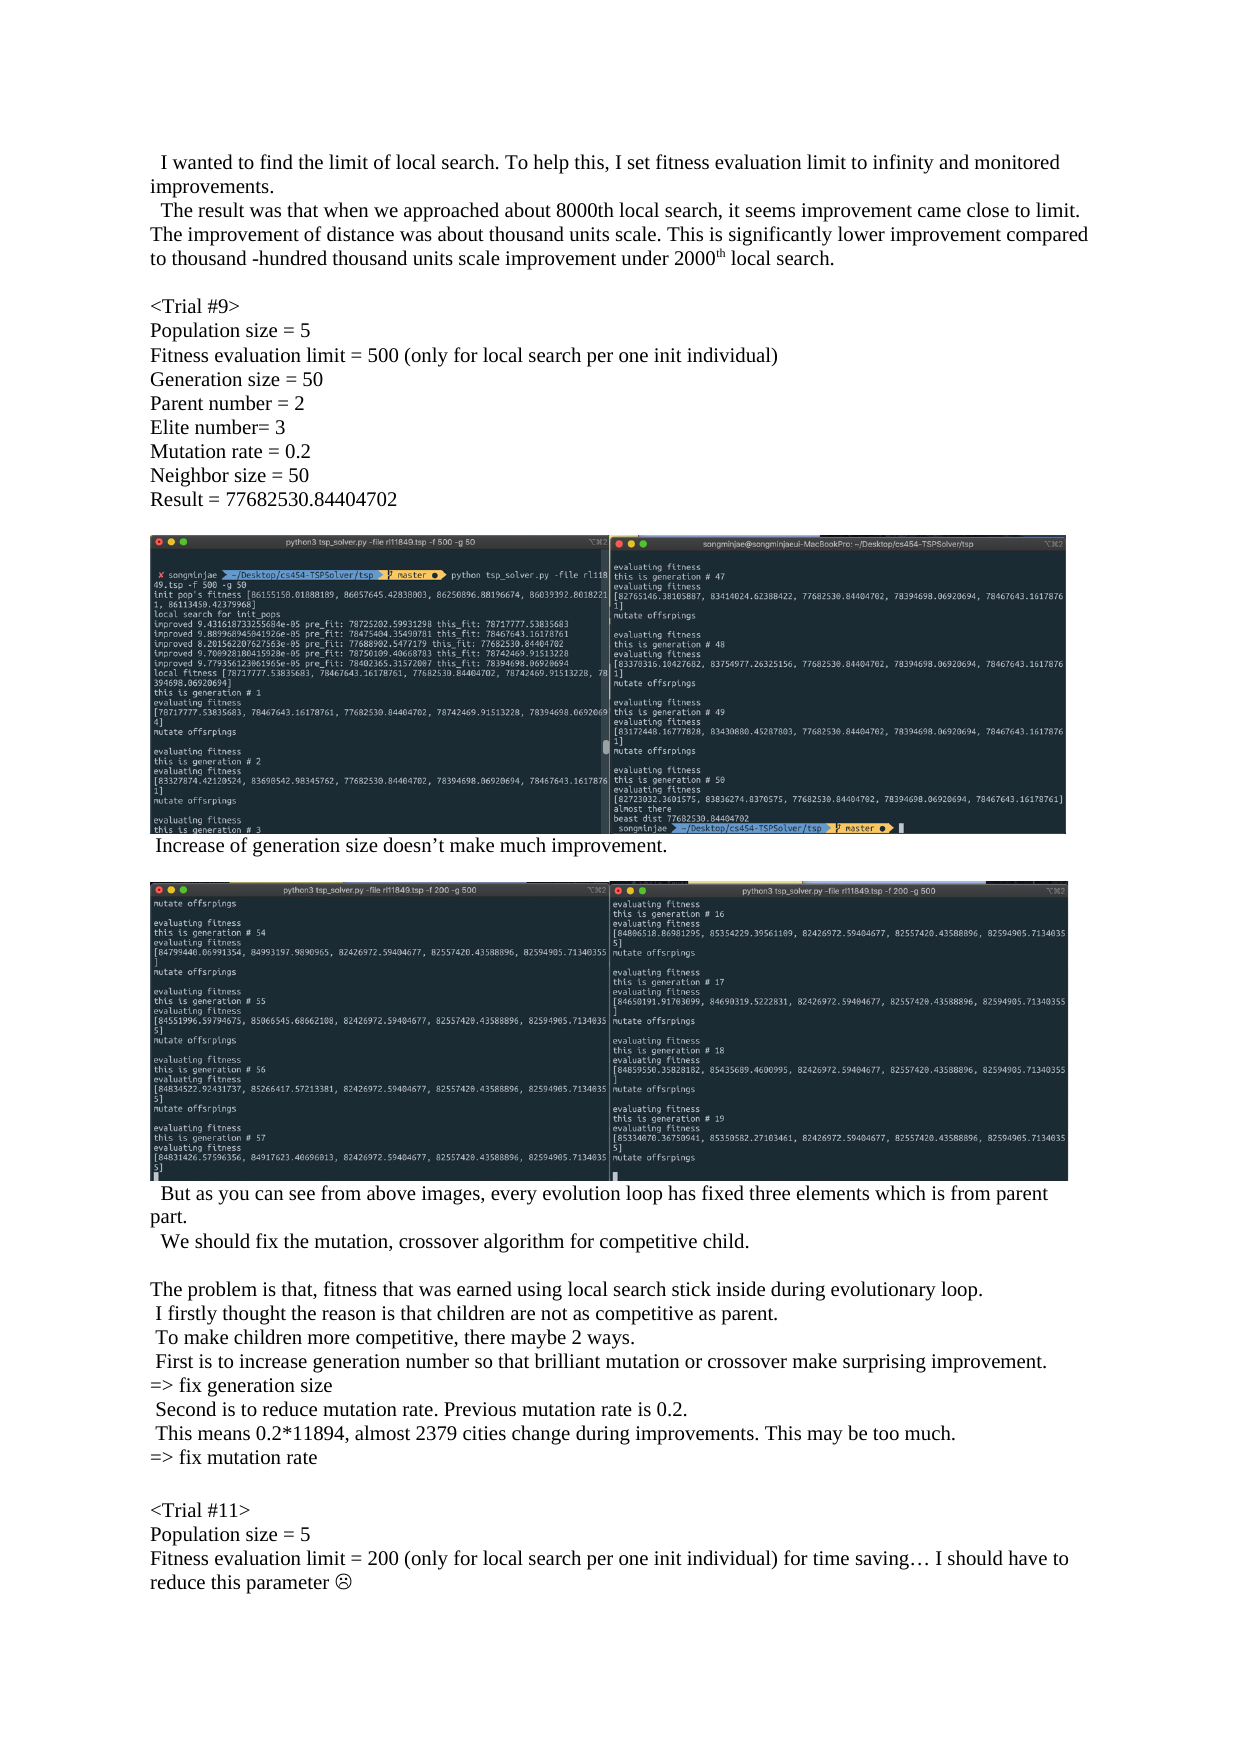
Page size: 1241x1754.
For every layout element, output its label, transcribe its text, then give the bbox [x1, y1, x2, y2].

text We should fix the mutation, crossover algorithm for competitive child. [150, 1228, 1069, 1253]
text Population size = 5 [150, 1522, 1090, 1546]
text This means 0.2*11894, almost 2379 cities change during improvements. This may be too much. [150, 1421, 1069, 1445]
text The problem is that, fitness that was earned using local search stick inside during evolutionary loop. [150, 1253, 1069, 1301]
text To make children more competitive, there maybe 2 ways. [150, 1325, 1069, 1349]
text I wanted to find the limit of local search. To help this, I set fitness evaluation limit to infinity and monitored improvements. [150, 150, 1090, 198]
text Mutation rate = 0.2 [150, 439, 1090, 463]
text The result was that when we approached about 8000th local search, it seems improvement came close to limit. The improvement of distance was about thousand units scale. This is significantly lower improvement compared to thousand -hundred thousand units scale improvement under 2000th local search. [150, 198, 1090, 270]
text => fix mutation rate [150, 1445, 1069, 1469]
text Neighbor size = 50 [150, 463, 1090, 487]
text Parent number = 2 [150, 391, 1090, 415]
text Fitness evaluation limit = 500 (only for local search per one init individual) [150, 342, 1090, 367]
picture [150, 535, 1066, 834]
text <Trial #9> [150, 294, 1090, 318]
text First is to increase generation number so that brilliant mutation or crossover make surprising improvement. => fix generation size [150, 1349, 1069, 1397]
text But as you can see from above images, every evolution loop has fixed three elements which is from parent part. [150, 1181, 1069, 1228]
picture [150, 881, 1069, 1181]
text Increase of generation size doesn’t make much improvement. [150, 833, 1069, 857]
text Result = 77682530.84404702 [150, 487, 1069, 511]
text I firstly thought the reason is that children are not as competitive as parent. [150, 1301, 1069, 1325]
text Population size = 5 [150, 318, 1090, 342]
text <Trial #11> [150, 1498, 1069, 1522]
text Second is to reduce mutation rate. Previous mutation rate is 0.2. [150, 1397, 1069, 1421]
text Elite number= 3 [150, 415, 1090, 439]
text Fitness evaluation limit = 200 (only for local search per one init individual) for time saving… I should have to reduce this parameter [150, 1546, 1090, 1594]
text Generation size = 50 [150, 367, 1090, 391]
